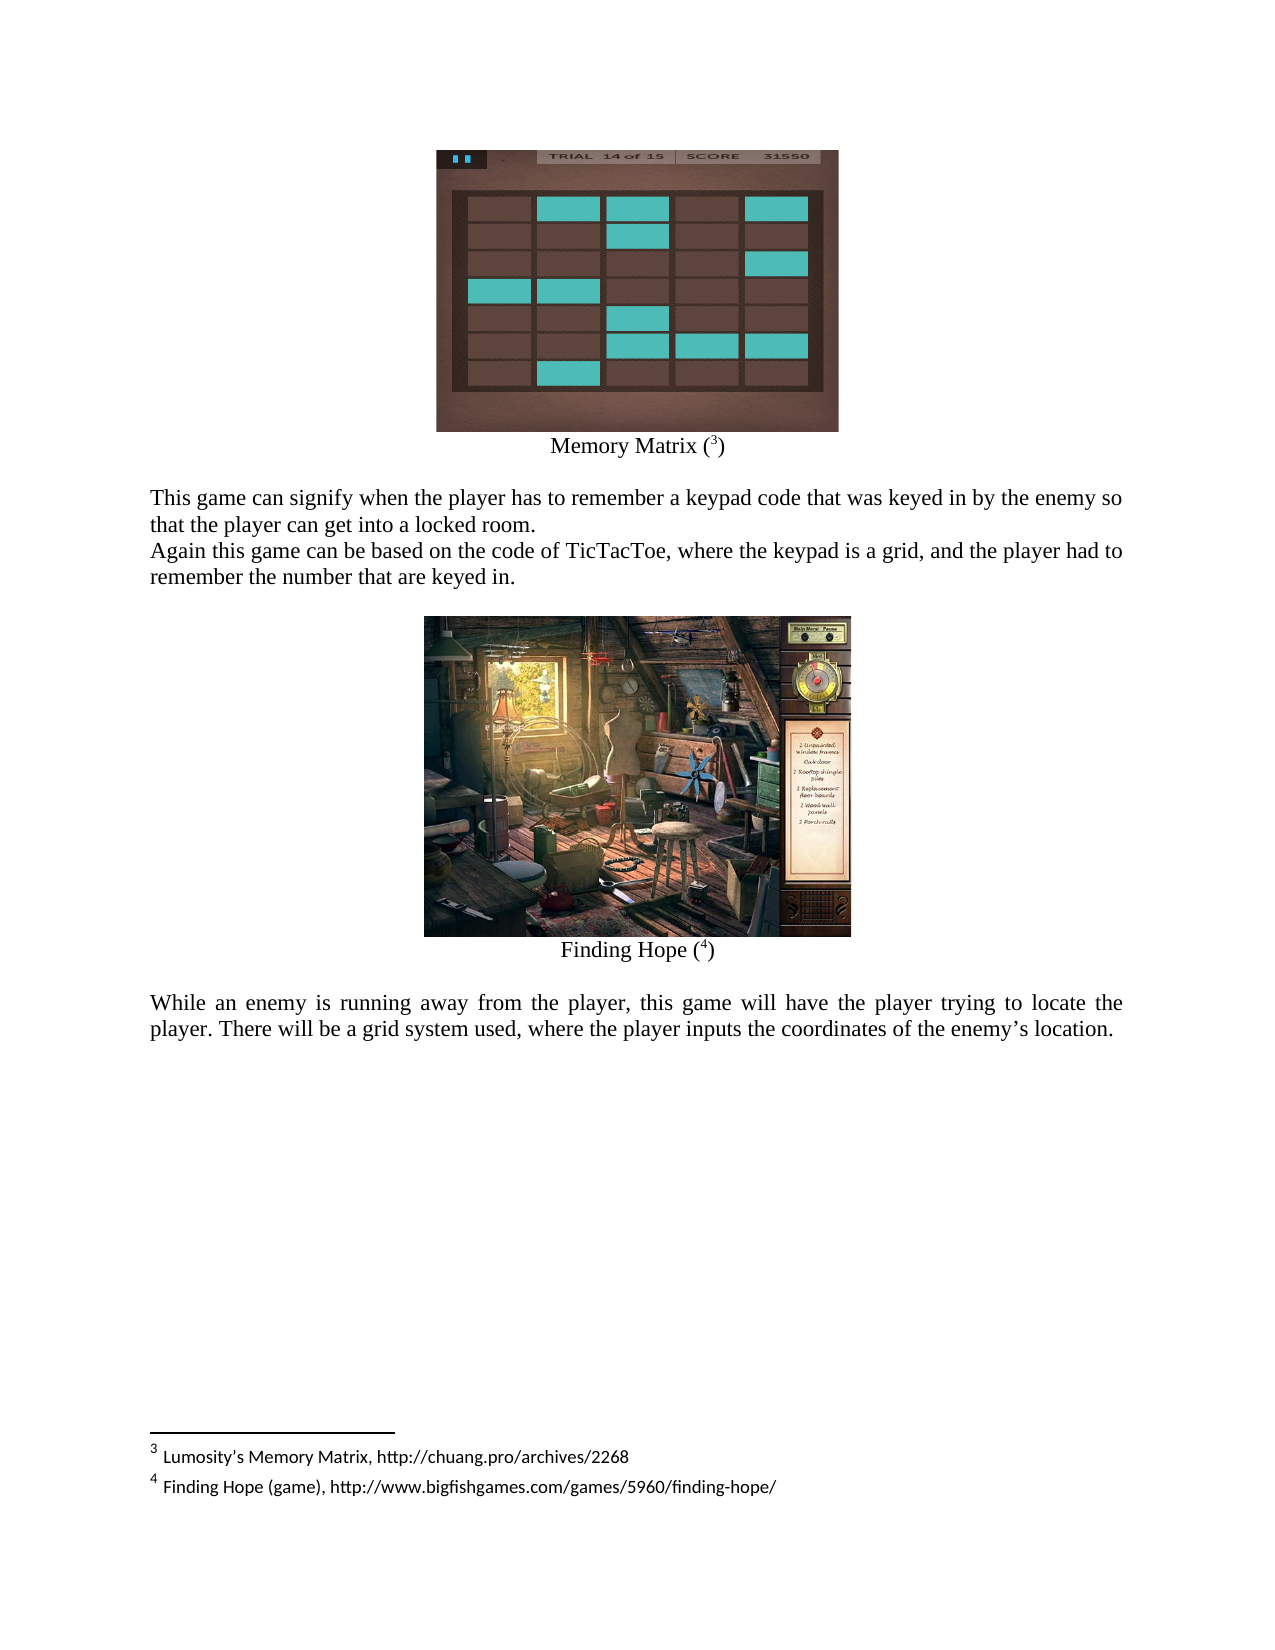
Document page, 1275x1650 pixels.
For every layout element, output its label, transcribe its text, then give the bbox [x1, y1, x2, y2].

text While an enemy is running away from the player, this game will have the player trying to locate the player. There will be a grid system used, where the player inputs the coordinates of the enemy’s location. [150, 989, 1125, 1042]
picture [436, 150, 839, 432]
text Finding Hope () [150, 936, 1125, 963]
text Again this game can be based on the code of TicTacToe, where the keypad is a grid, and the player had to remember the number that are keyed in. [150, 537, 1125, 590]
text Memory Matrix () [150, 432, 1125, 458]
text This game can signify when the player has to remember a keypad code that was keyed in by the enemy so that the player can get into a locked room. [150, 484, 1125, 537]
picture [424, 616, 852, 937]
